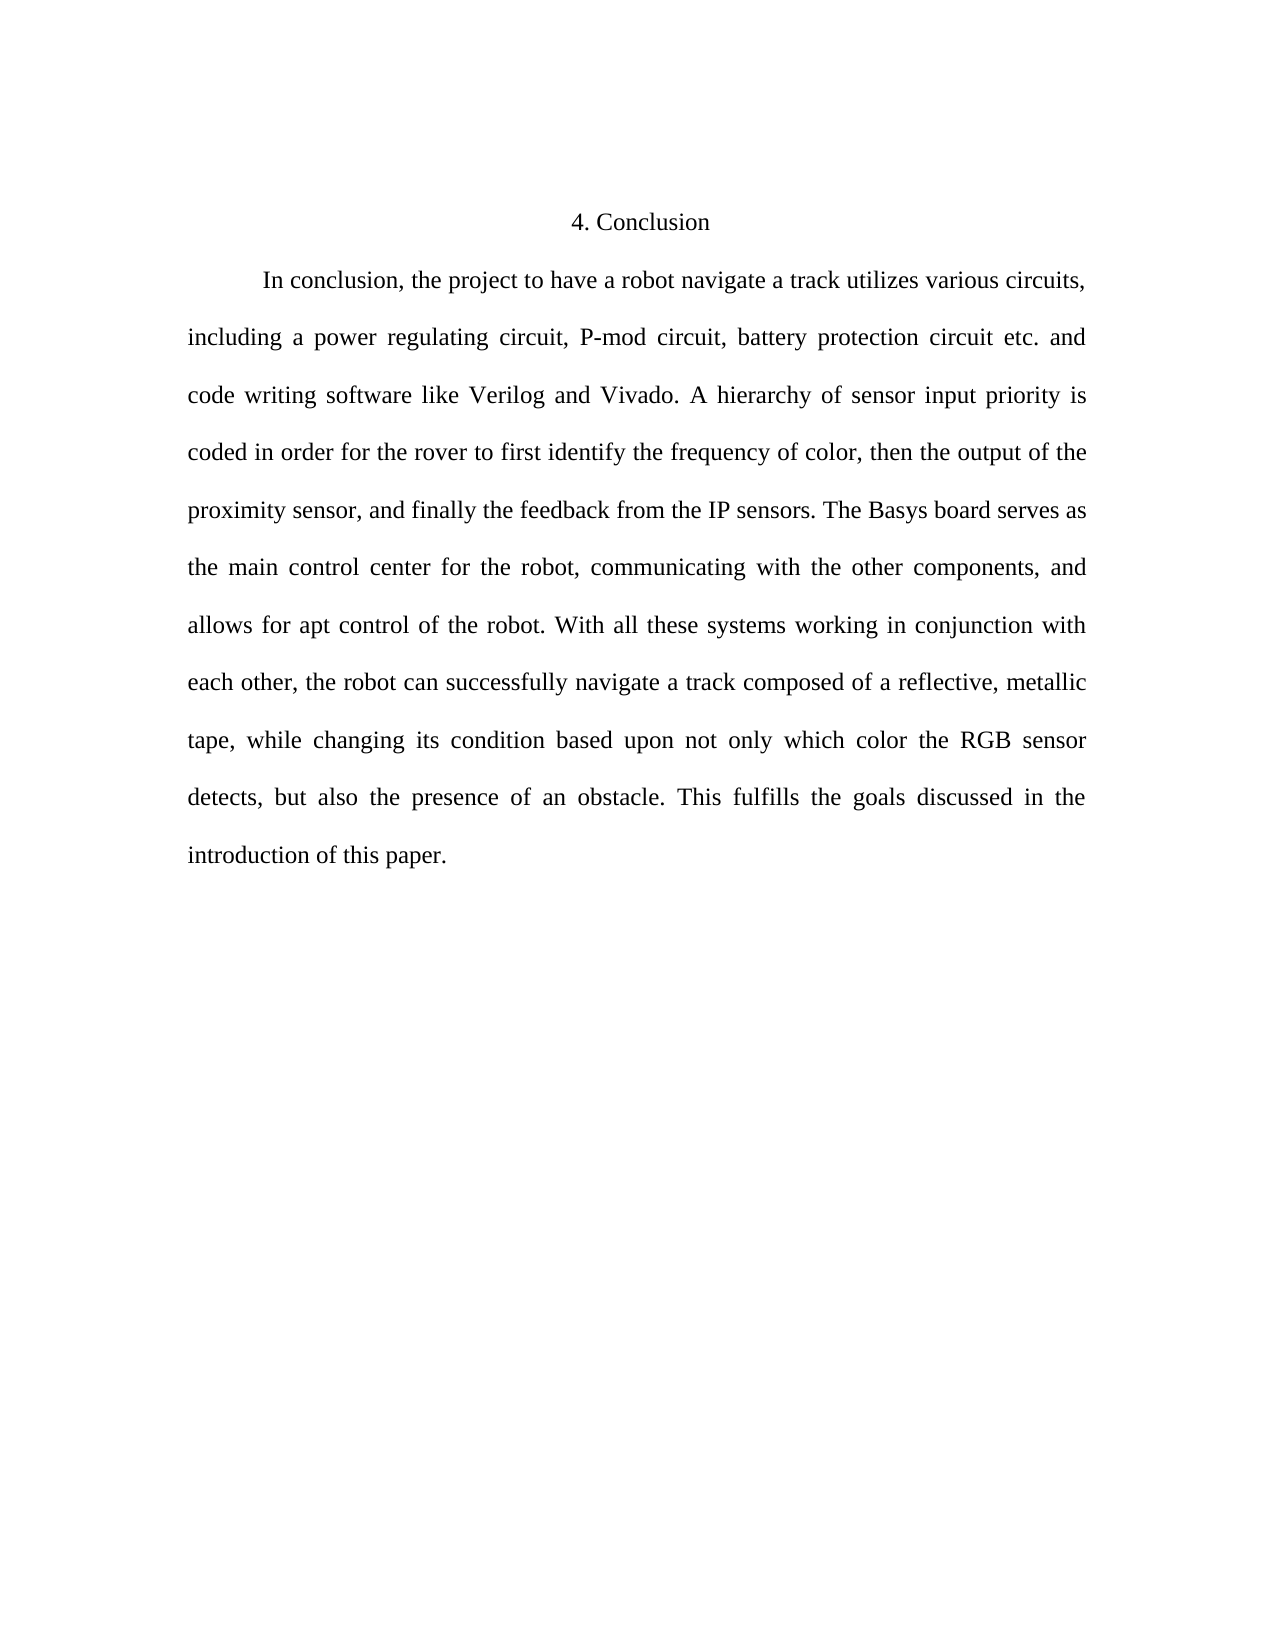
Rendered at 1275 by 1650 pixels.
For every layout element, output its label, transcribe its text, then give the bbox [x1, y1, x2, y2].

text In conclusion, the project to have a robot navigate a track utilizes various circuits, including a power regulating circuit, P-mod circuit, battery protection circuit etc. and code writing software like Verilog and Vivado. A hierarchy of sensor input priority is coded in order for the rover to first identify the frequency of color, then the output of the proximity sensor, and finally the feedback from the IP sensors. The Basys board serves as the main control center for the robot, communicating with the other components, and allows for apt control of the robot. With all these systems working in conjunction with each other, the robot can successfully navigate a track composed of a reflective, metallic tape, while changing its condition based upon not only which color the RGB sensor detects, but also the presence of an obstacle. This fulfills the goals discussed in the introduction of this paper. [187, 265, 1087, 869]
text 4. Conclusion [187, 207, 1087, 236]
